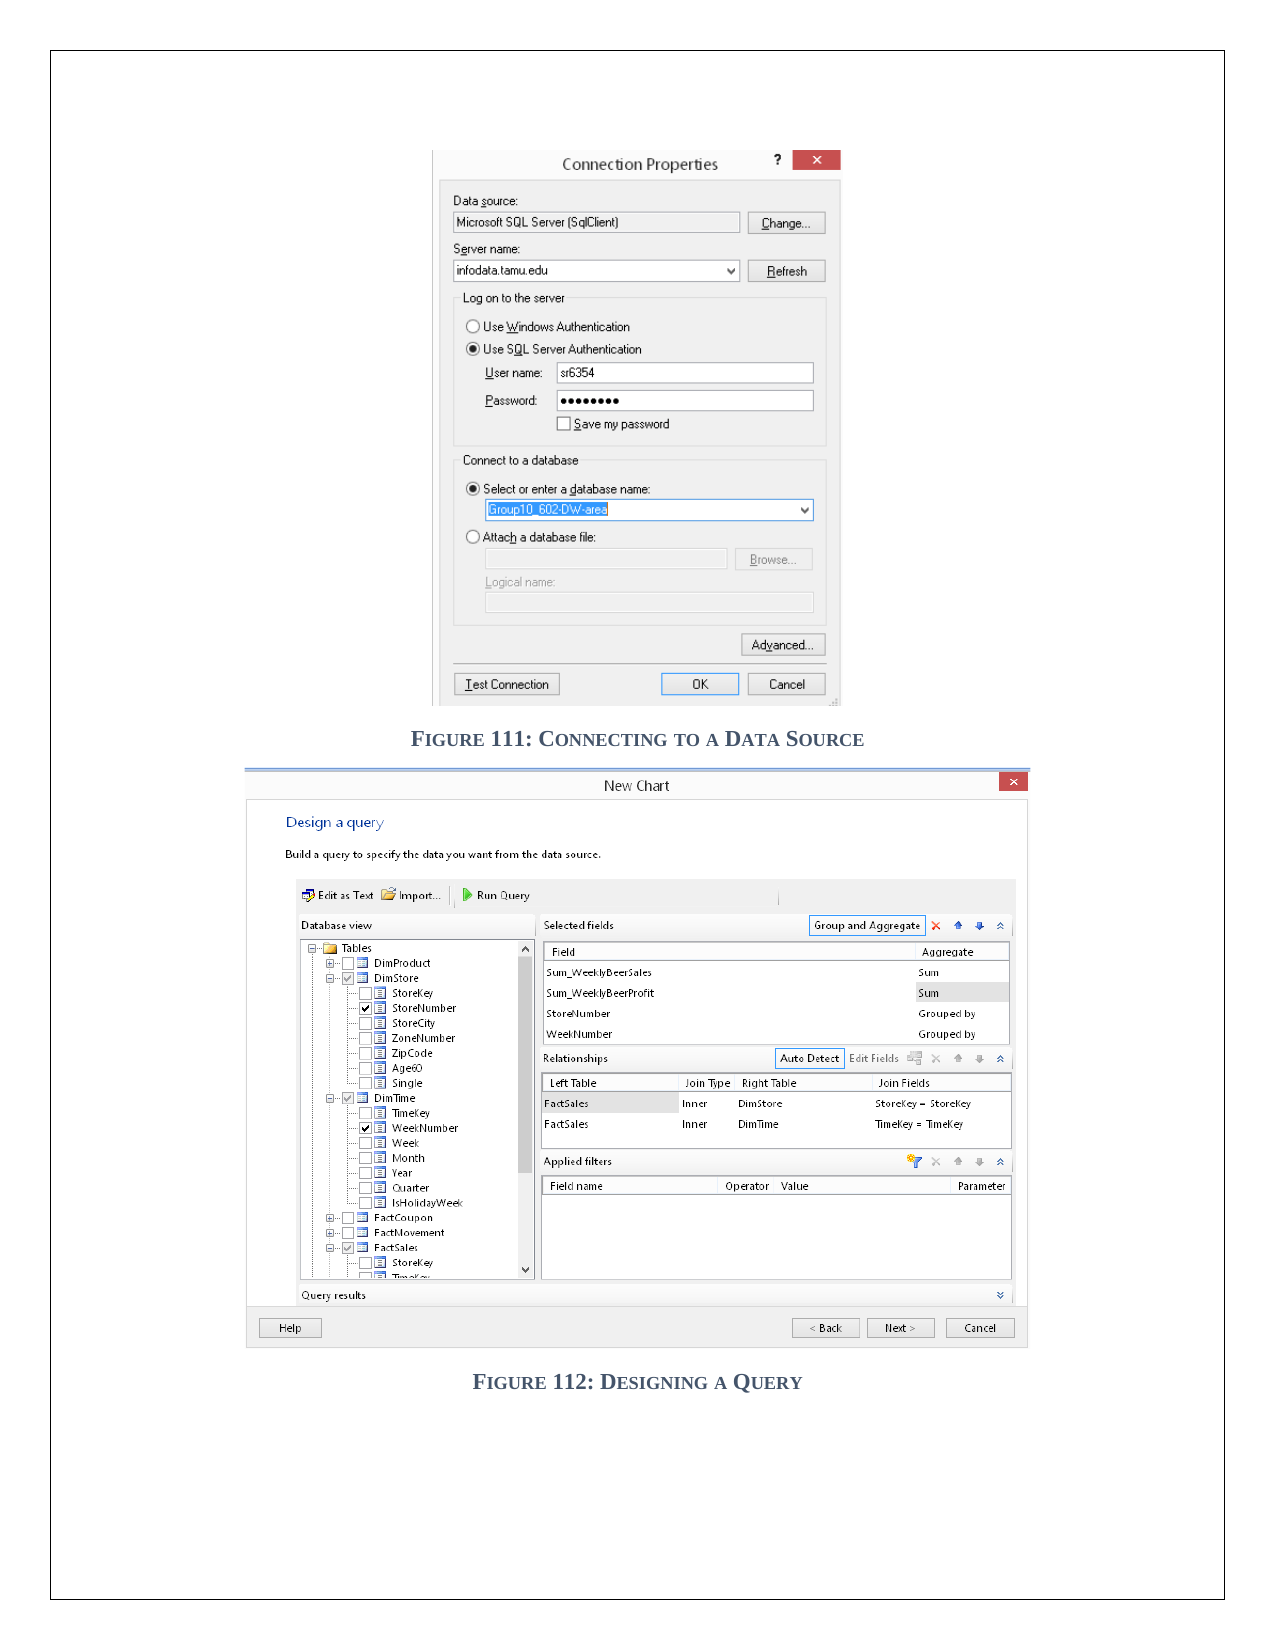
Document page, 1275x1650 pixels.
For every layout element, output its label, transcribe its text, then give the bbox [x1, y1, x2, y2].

picture [244, 767, 1031, 1349]
picture [432, 150, 843, 706]
text Figure 112: Designing a Query [150, 1368, 1125, 1394]
text Figure 111: Connecting to a Data Source [150, 724, 1125, 751]
